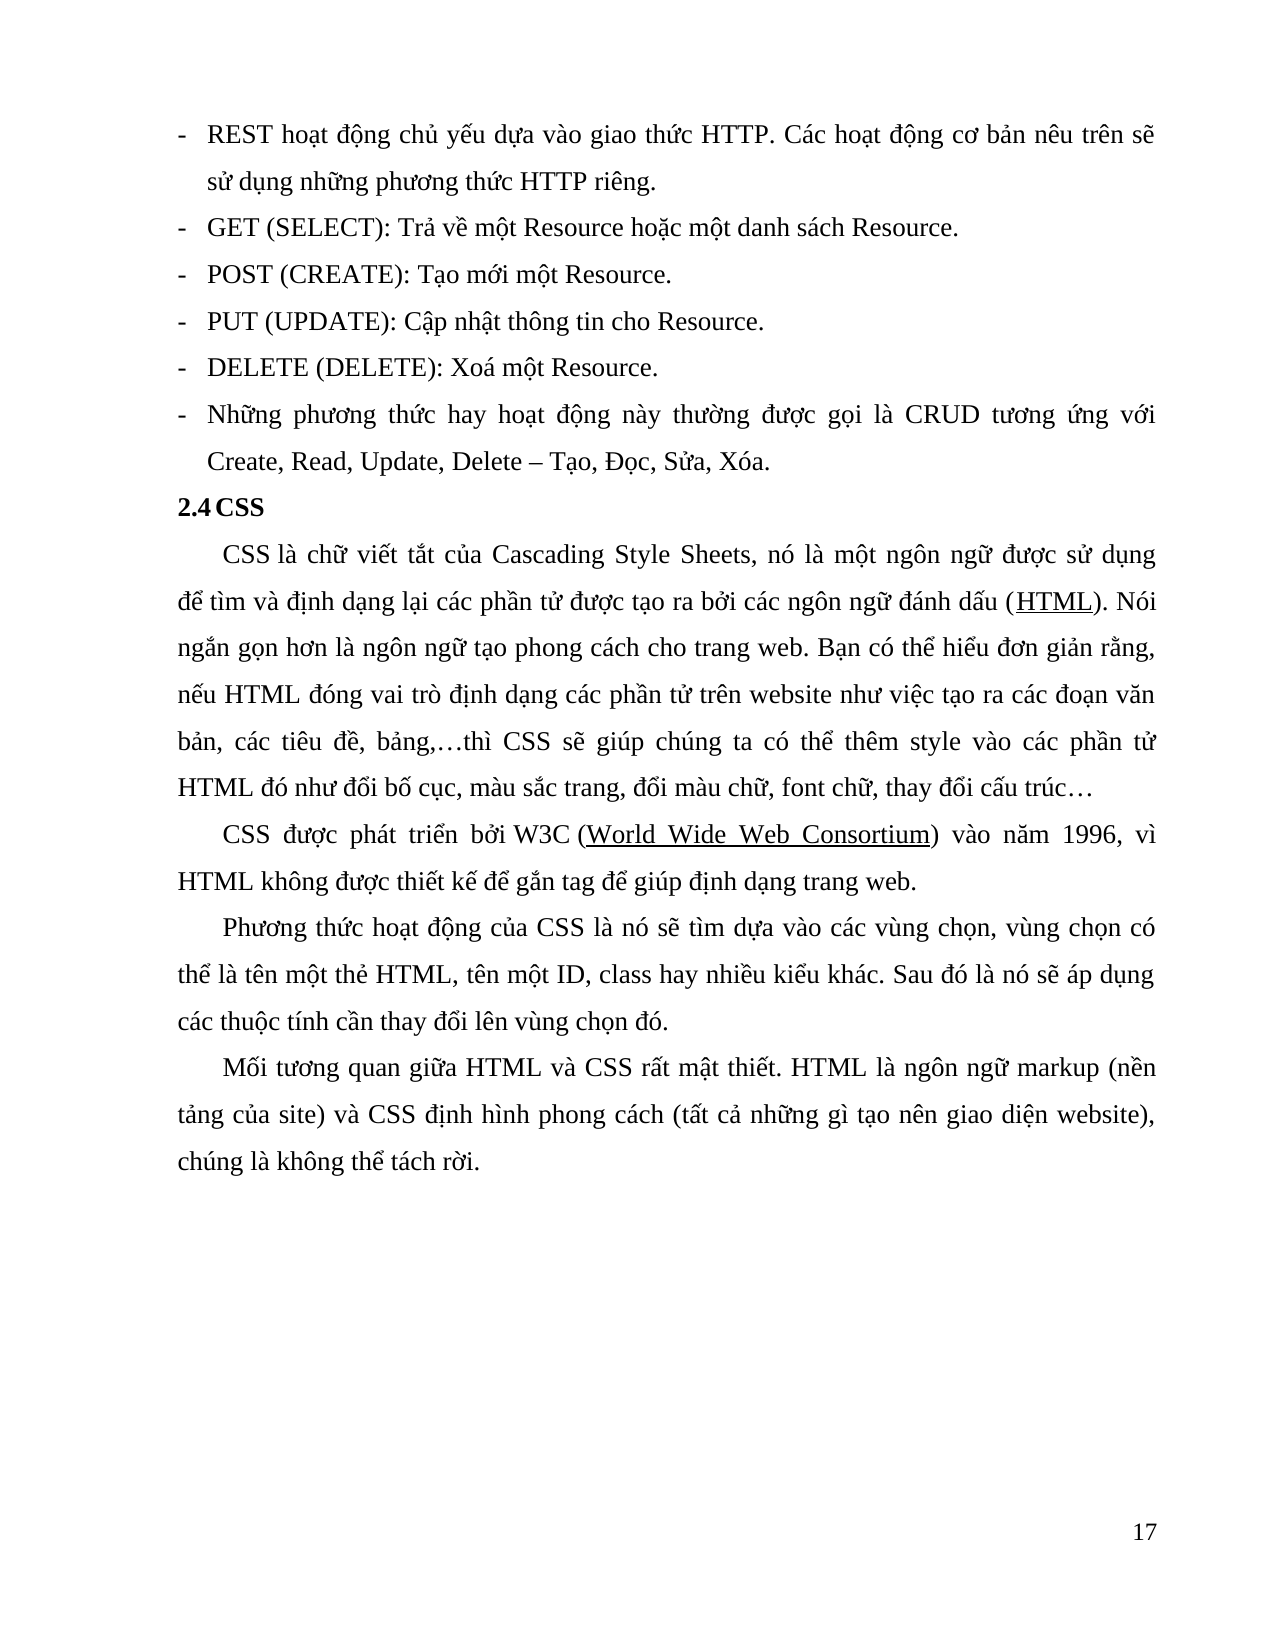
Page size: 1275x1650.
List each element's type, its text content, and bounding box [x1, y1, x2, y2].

list PUT (UPDATE): Cập nhật thông tin cho Resource. [177, 305, 1157, 336]
list DELETE (DELETE): Xoá một Resource. [177, 351, 1157, 383]
text CSS được phát triển bởi W3C (World Wide Web Consortium) vào năm 1996, vì HTML không được thiết kế để gắn tag để giúp định dạng trang web. [177, 818, 1157, 896]
text Mối tương quan giữa HTML và CSS rất mật thiết. HTML là ngôn ngữ markup (nền tảng của site) và CSS định hình phong cách (tất cả những gì tạo nên giao diện website), chúng là không thể tách rời. [177, 1051, 1157, 1176]
text Phương thức hoạt động của CSS là nó sẽ tìm dựa vào các vùng chọn, vùng chọn có thể là tên một thẻ HTML, tên một ID, class hay nhiều kiểu khác. Sau đó là nó sẽ áp dụng các thuộc tính cần thay đổi lên vùng chọn đó. [177, 911, 1157, 1036]
list POST (CREATE): Tạo mới một Resource. [177, 258, 1157, 289]
list CSS [177, 491, 1157, 523]
list REST hoạt động chủ yếu dựa vào giao thức HTTP. Các hoạt động cơ bản nêu trên sẽ sử dụng những phương thức HTTP riêng. [177, 118, 1157, 196]
text CSS là chữ viết tắt của Cascading Style Sheets, nó là một ngôn ngữ được sử dụng để tìm và định dạng lại các phần tử được tạo ra bởi các ngôn ngữ đánh dấu (HTML). Nói ngắn gọn hơn là ngôn ngữ tạo phong cách cho trang web. Bạn có thể hiểu đơn giản rằng, nếu HTML đóng vai trò định dạng các phần tử trên website như việc tạo ra các đoạn văn bản, các tiêu đề, bảng,…thì CSS sẽ giúp chúng ta có thể thêm style vào các phần tử HTML đó như đổi bố cục, màu sắc trang, đổi màu chữ, font chữ, thay đổi cấu trúc… [177, 538, 1157, 803]
list GET (SELECT): Trả về một Resource hoặc một danh sách Resource. [177, 211, 1157, 243]
list Những phương thức hay hoạt động này thường được gọi là CRUD tương ứng với Create, Read, Update, Delete – Tạo, Đọc, Sửa, Xóa. [177, 398, 1157, 476]
